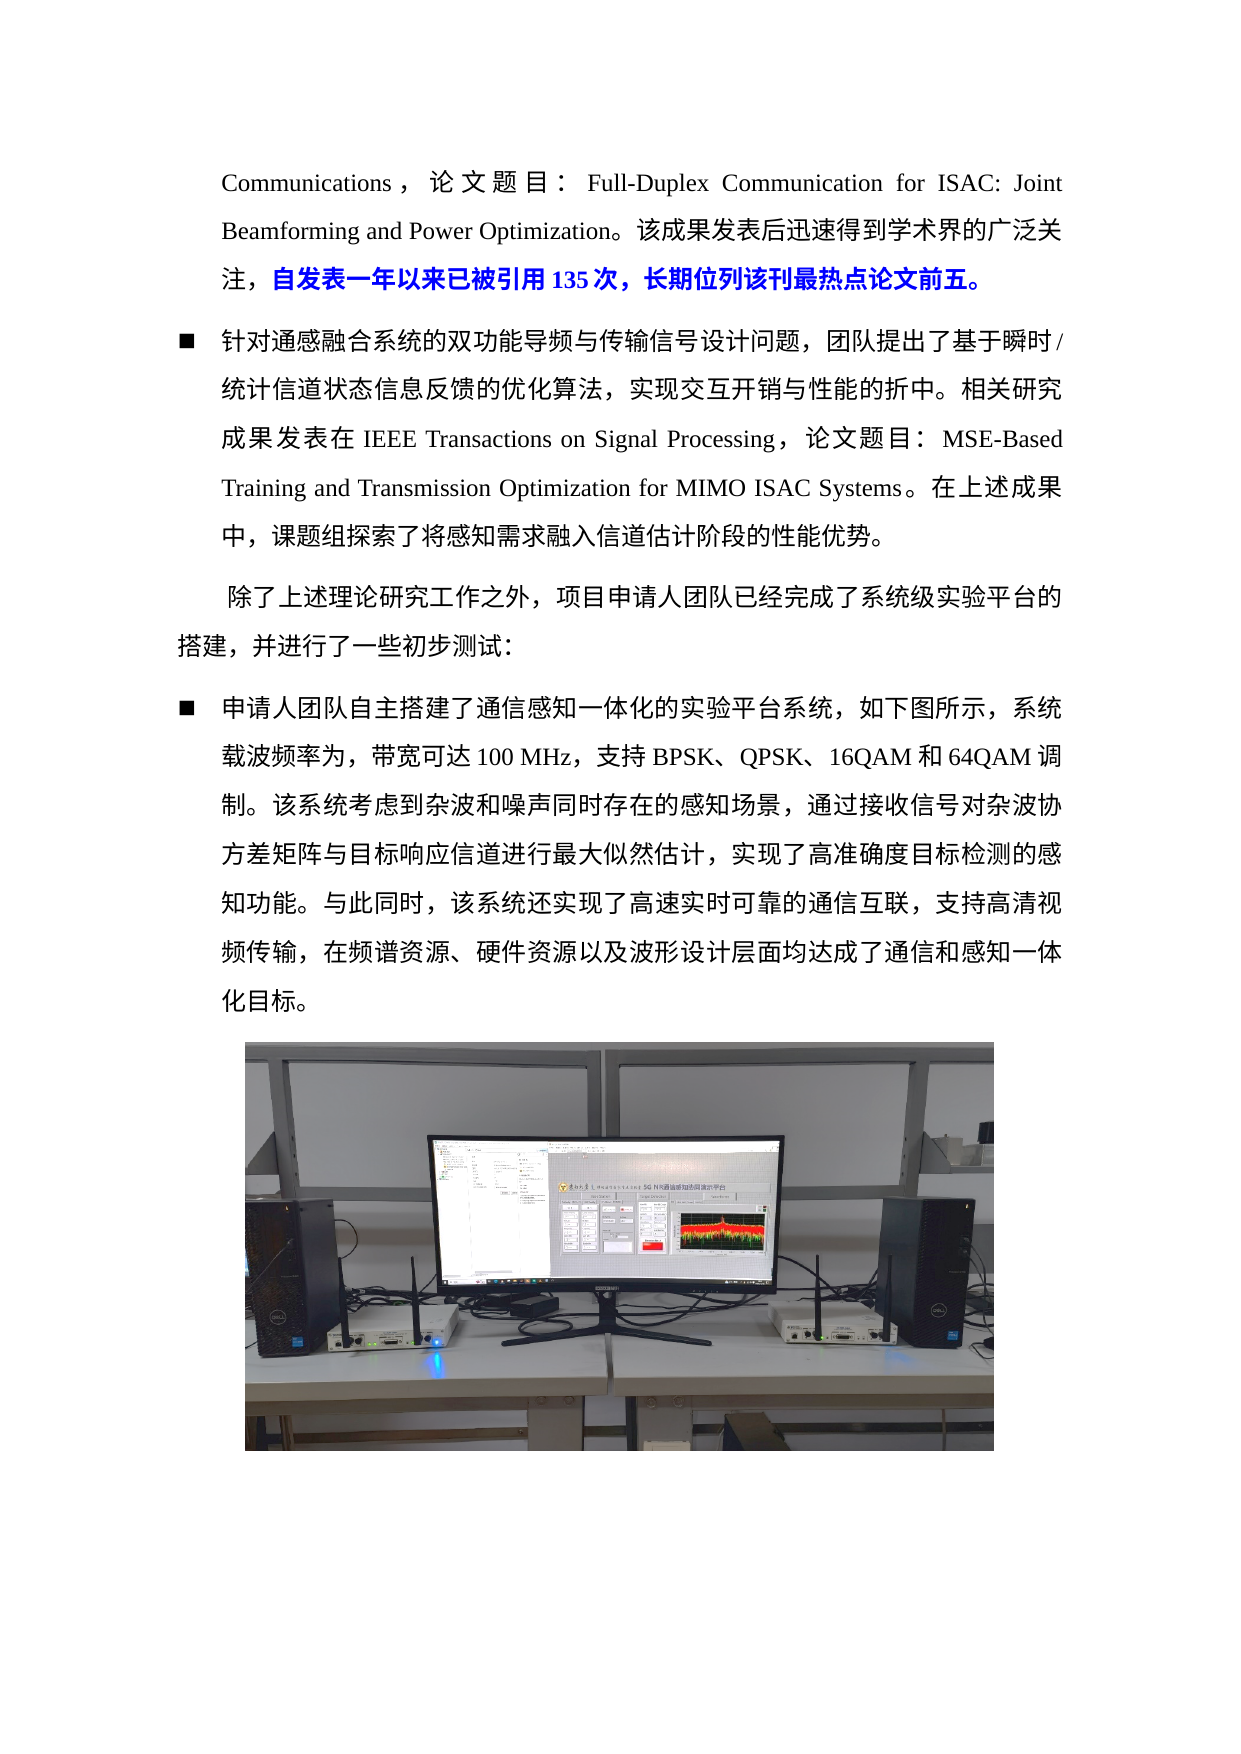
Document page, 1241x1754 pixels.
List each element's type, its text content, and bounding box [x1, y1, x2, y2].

picture [245, 1042, 994, 1451]
list 针对通感融合系统的双功能导频与传输信号设计问题，团队提出了基于瞬时/统计信道状态信息反馈的优化算法，实现交互开销与性能的折中。相关研究成果发表在IEEE Transactions on Signal Processing，论文题目：MSE-Based Training and Transmission Optimization for MIMO ISAC Systems。在上述成果中，课题组探索了将感知需求融入信道估计阶段的性能优势。 [177, 321, 1063, 553]
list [177, 162, 1063, 296]
text 除了上述理论研究工作之外，项目申请人团队已经完成了系统级实验平台的搭建，并进行了一些初步测试： [177, 578, 1063, 663]
list 申请人团队自主搭建了通信感知一体化的实验平台系统，如下图所示，系统载波频率为，带宽可达100 MHz，支持 BPSK、QPSK、16QAM 和64QAM 调制。该系统考虑到杂波和噪声同时存在的感知场景，通过接收信号对杂波协方差矩阵与目标响应信道进行最大似然估计，实现了高准确度目标检测的感知功能。与此同时，该系统还实现了高速实时可靠的通信互联，支持高清视频传输，在频谱资源、硬件资源以及波形设计层面均达成了通信和感知一体化目标。 [177, 688, 1063, 1017]
